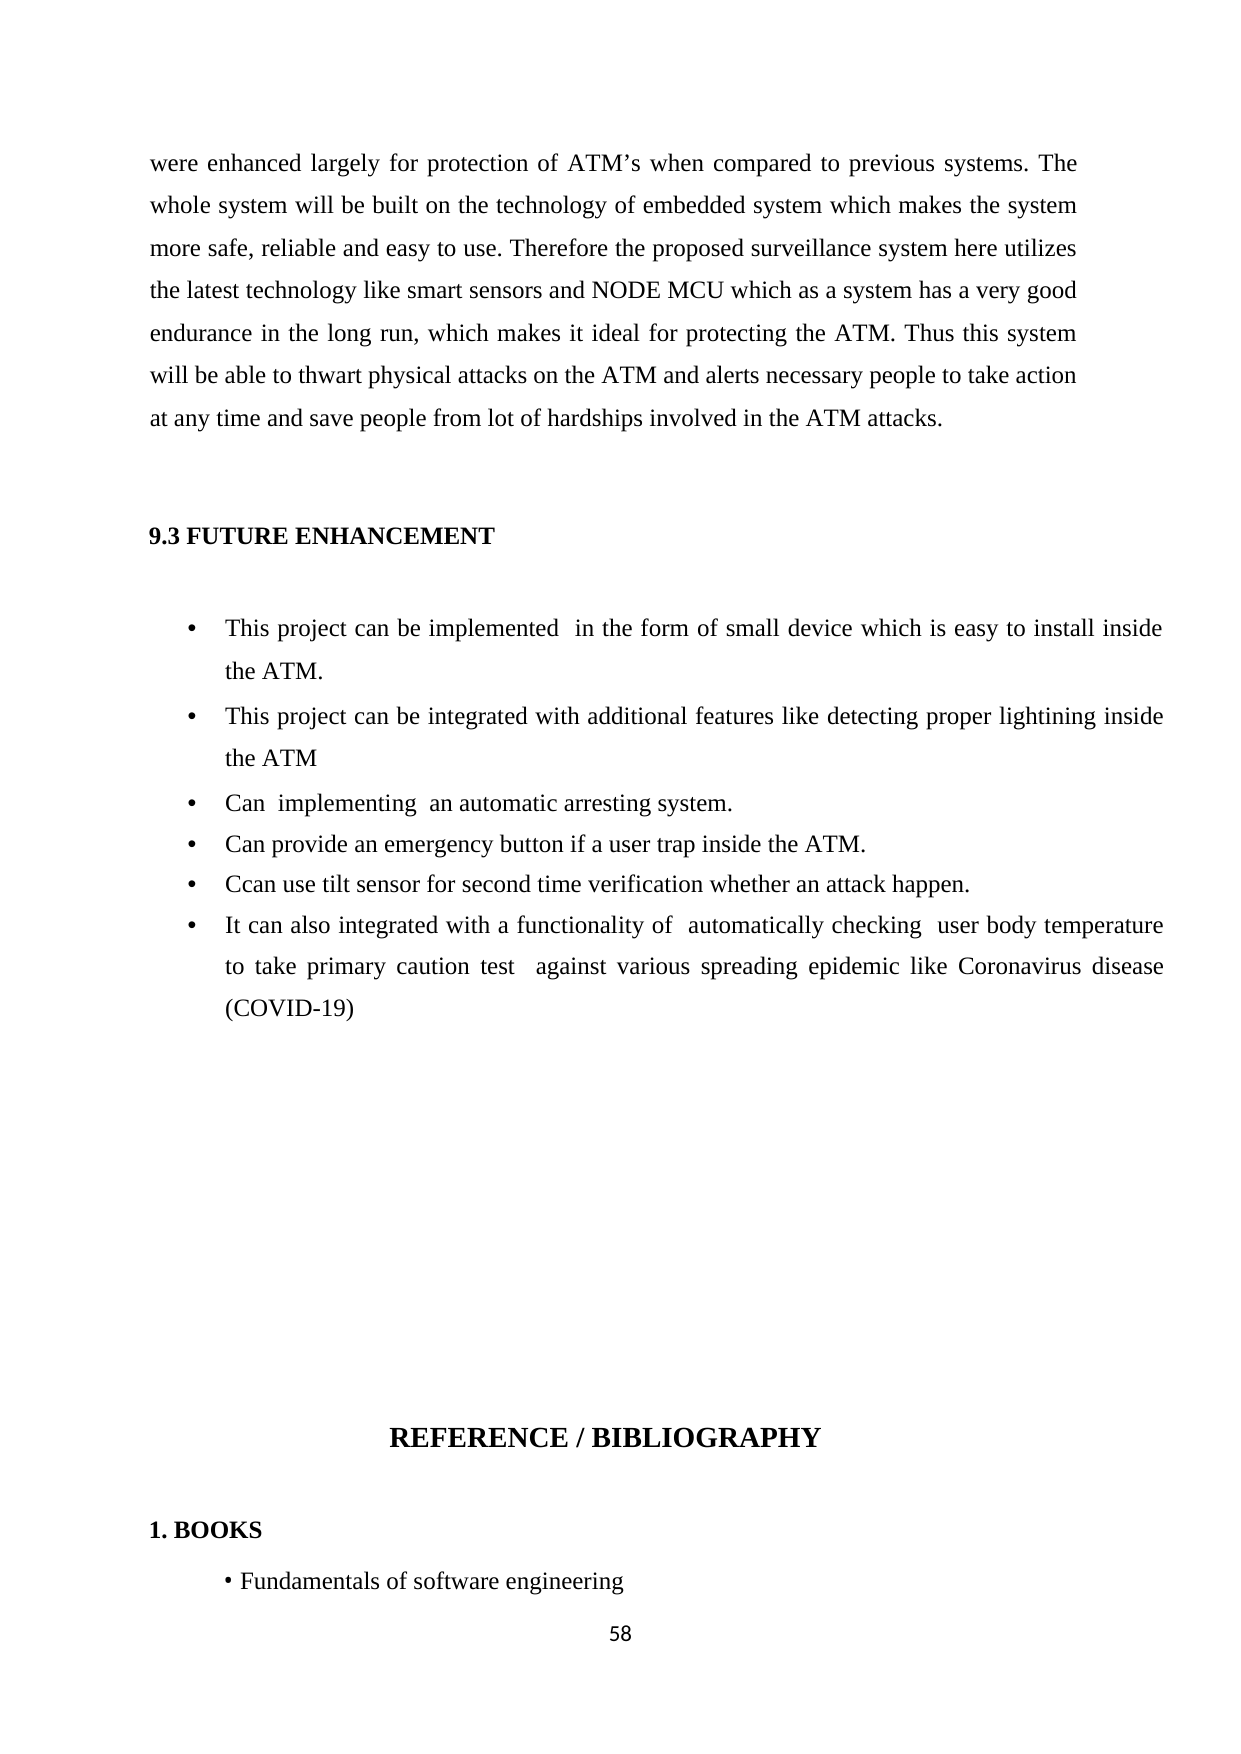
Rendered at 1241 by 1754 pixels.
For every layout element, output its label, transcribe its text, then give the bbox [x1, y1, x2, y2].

list It can also integrated with a functionality of automatically checking user body temperature to take primary caution test against various spreading epidemic like Coronavirus disease (COVID-19) [187, 909, 1165, 1022]
subtitle 9.3 FUTURE ENHANCEMENT [148, 521, 1240, 550]
list Ccan use tilt sensor for second time verification whether an attack happen. [187, 869, 1165, 898]
subtitle REFERENCE / BIBLIOGRAPHY [148, 1420, 1178, 1454]
list This project can be implemented in the form of small device which is easy to install inside the ATM. [187, 613, 1165, 685]
list This project can be integrated with additional features like detecting proper lightining inside the ATM [187, 701, 1165, 772]
list Can provide an emergency button if a user trap inside the ATM. [187, 829, 1165, 858]
list Can implementing an automatic arresting system. [187, 788, 1165, 817]
text 1. BOOKS [148, 1515, 1240, 1544]
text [148, 148, 1078, 431]
text • Fundamentals of software engineering [223, 1563, 1181, 1597]
